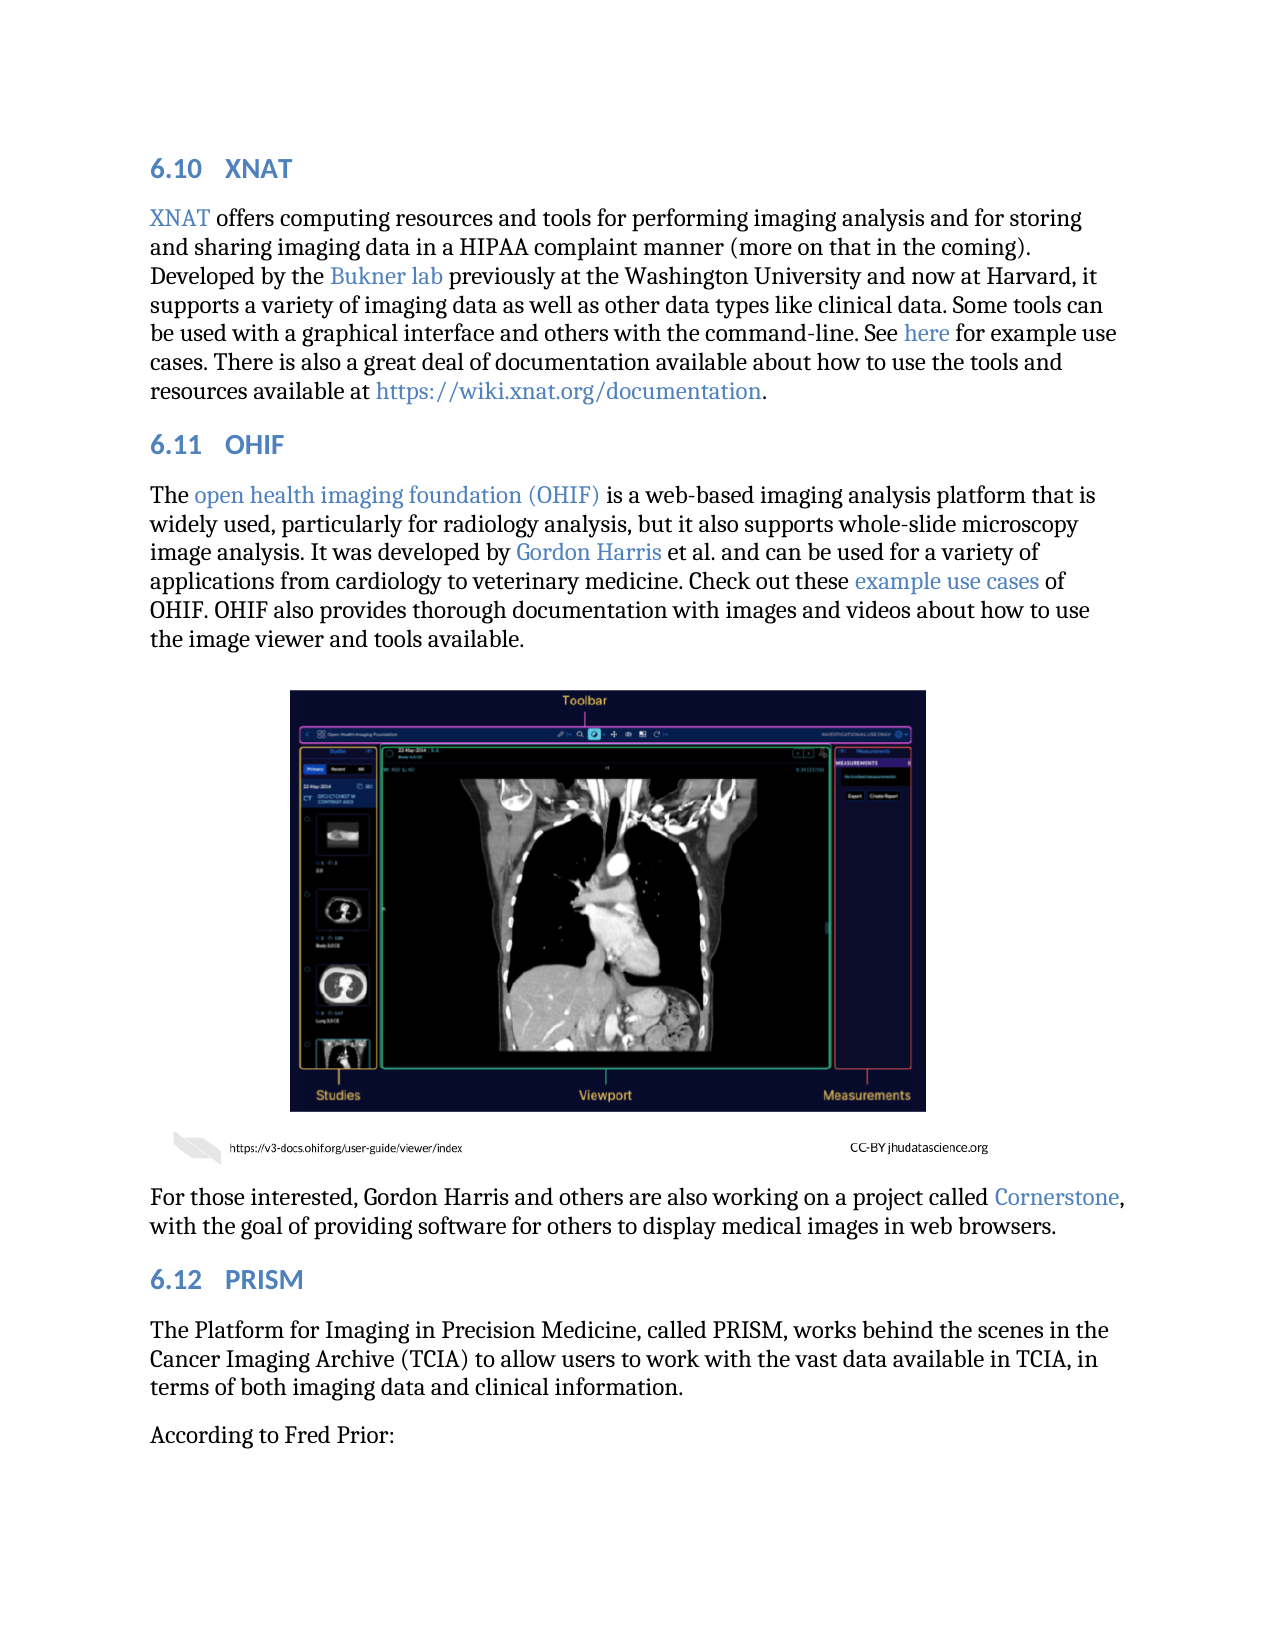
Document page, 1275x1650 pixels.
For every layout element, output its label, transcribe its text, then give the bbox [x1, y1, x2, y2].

subtitle 6.11 OHIF [150, 426, 1125, 462]
picture [168, 672, 1044, 1165]
text According to Fred Prior: [150, 1421, 1125, 1449]
text For those interested, Gordon Harris and others are also working on a project called Cornerstone, with the goal of providing software for others to display medical images in web browsers. [150, 1183, 1125, 1241]
subtitle 6.12 PRISM [150, 1261, 1125, 1297]
subtitle 6.10 XNAT [150, 150, 1125, 186]
text The Platform for Imaging in Precision Medicine, called PRISM, works behind the scenes in the Cancer Imaging Archive (TCIA) to allow users to work with the vast data available in TCIA, in terms of both imaging data and clinical information. [150, 1316, 1125, 1402]
text XNAT offers computing resources and tools for performing imaging analysis and for storing and sharing imaging data in a HIPAA complaint manner (more on that in the coming). Developed by the Bukner lab previously at the Washington University and now at Harvard, it supports a variety of imaging data as well as other data types like clinical data. Some tools can be used with a graphical interface and others with the command-line. See here for example use cases. There is also a great deal of documentation available about how to use the tools and resources available at https://wiki.xnat.org/documentation. [150, 204, 1125, 406]
text The open health imaging foundation (OHIF) is a web-based imaging analysis platform that is widely used, particularly for radiology analysis, but it also supports whole-slide microscopy image analysis. It was developed by Gordon Harris et al. and can be used for a variety of applications from cardiology to veterinary medicine. Check out these example use cases of OHIF. OHIF also provides thorough documentation with images and videos about how to use the image viewer and tools available. [150, 481, 1125, 653]
